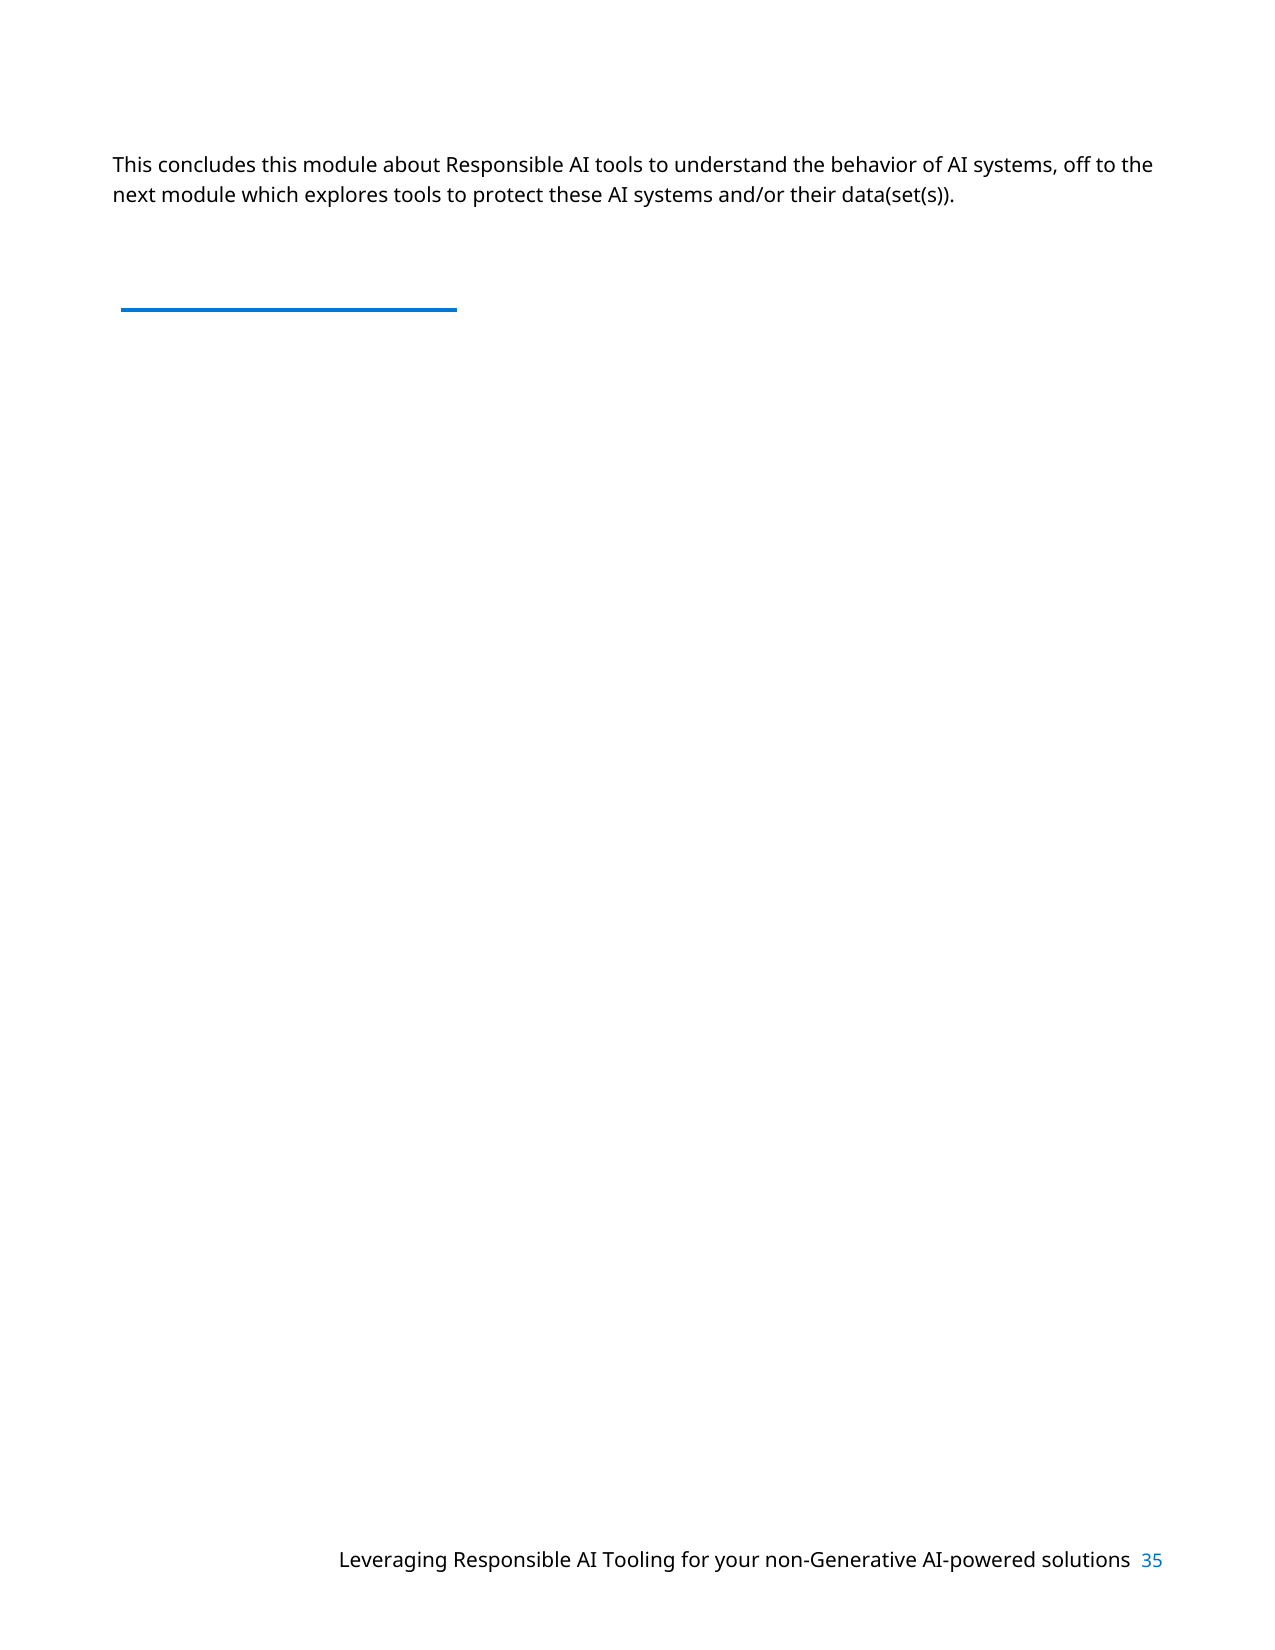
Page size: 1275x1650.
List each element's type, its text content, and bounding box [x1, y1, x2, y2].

text This concludes this module about Responsible AI tools to understand the behavior of AI systems, off to the next module which explores tools to protect these AI systems and/or their data(set(s)). [112, 150, 1162, 208]
